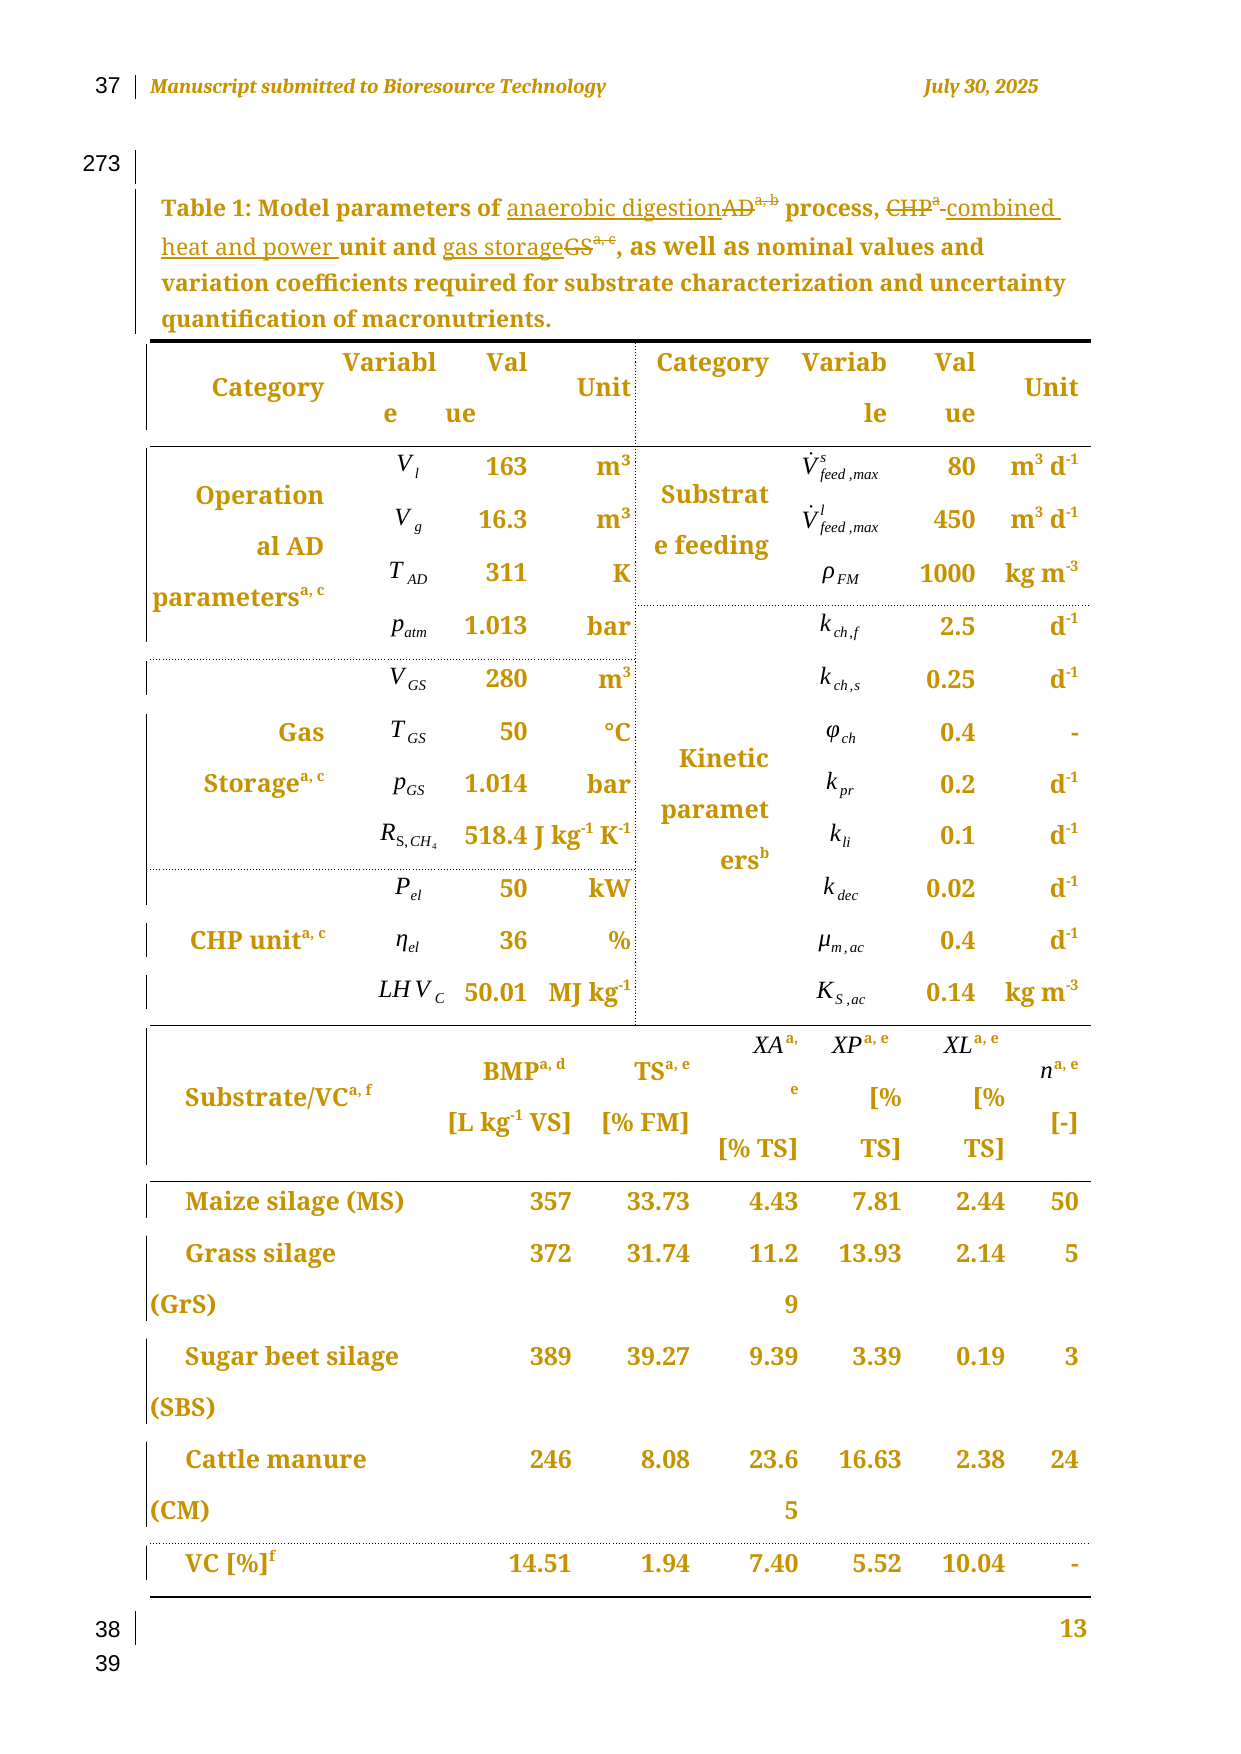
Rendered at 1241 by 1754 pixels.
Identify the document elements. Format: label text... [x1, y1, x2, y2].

table_cell [150, 447, 1091, 1025]
table_cell [150, 1182, 1091, 1596]
table_header Table 1: Model parameters of process, unit and , as well as nominal values and variation coefficients required for substrate characterization and uncertainty quantification of macronutrients. [150, 189, 1091, 338]
table_cell [150, 343, 1091, 446]
table_cell [150, 1026, 1091, 1181]
